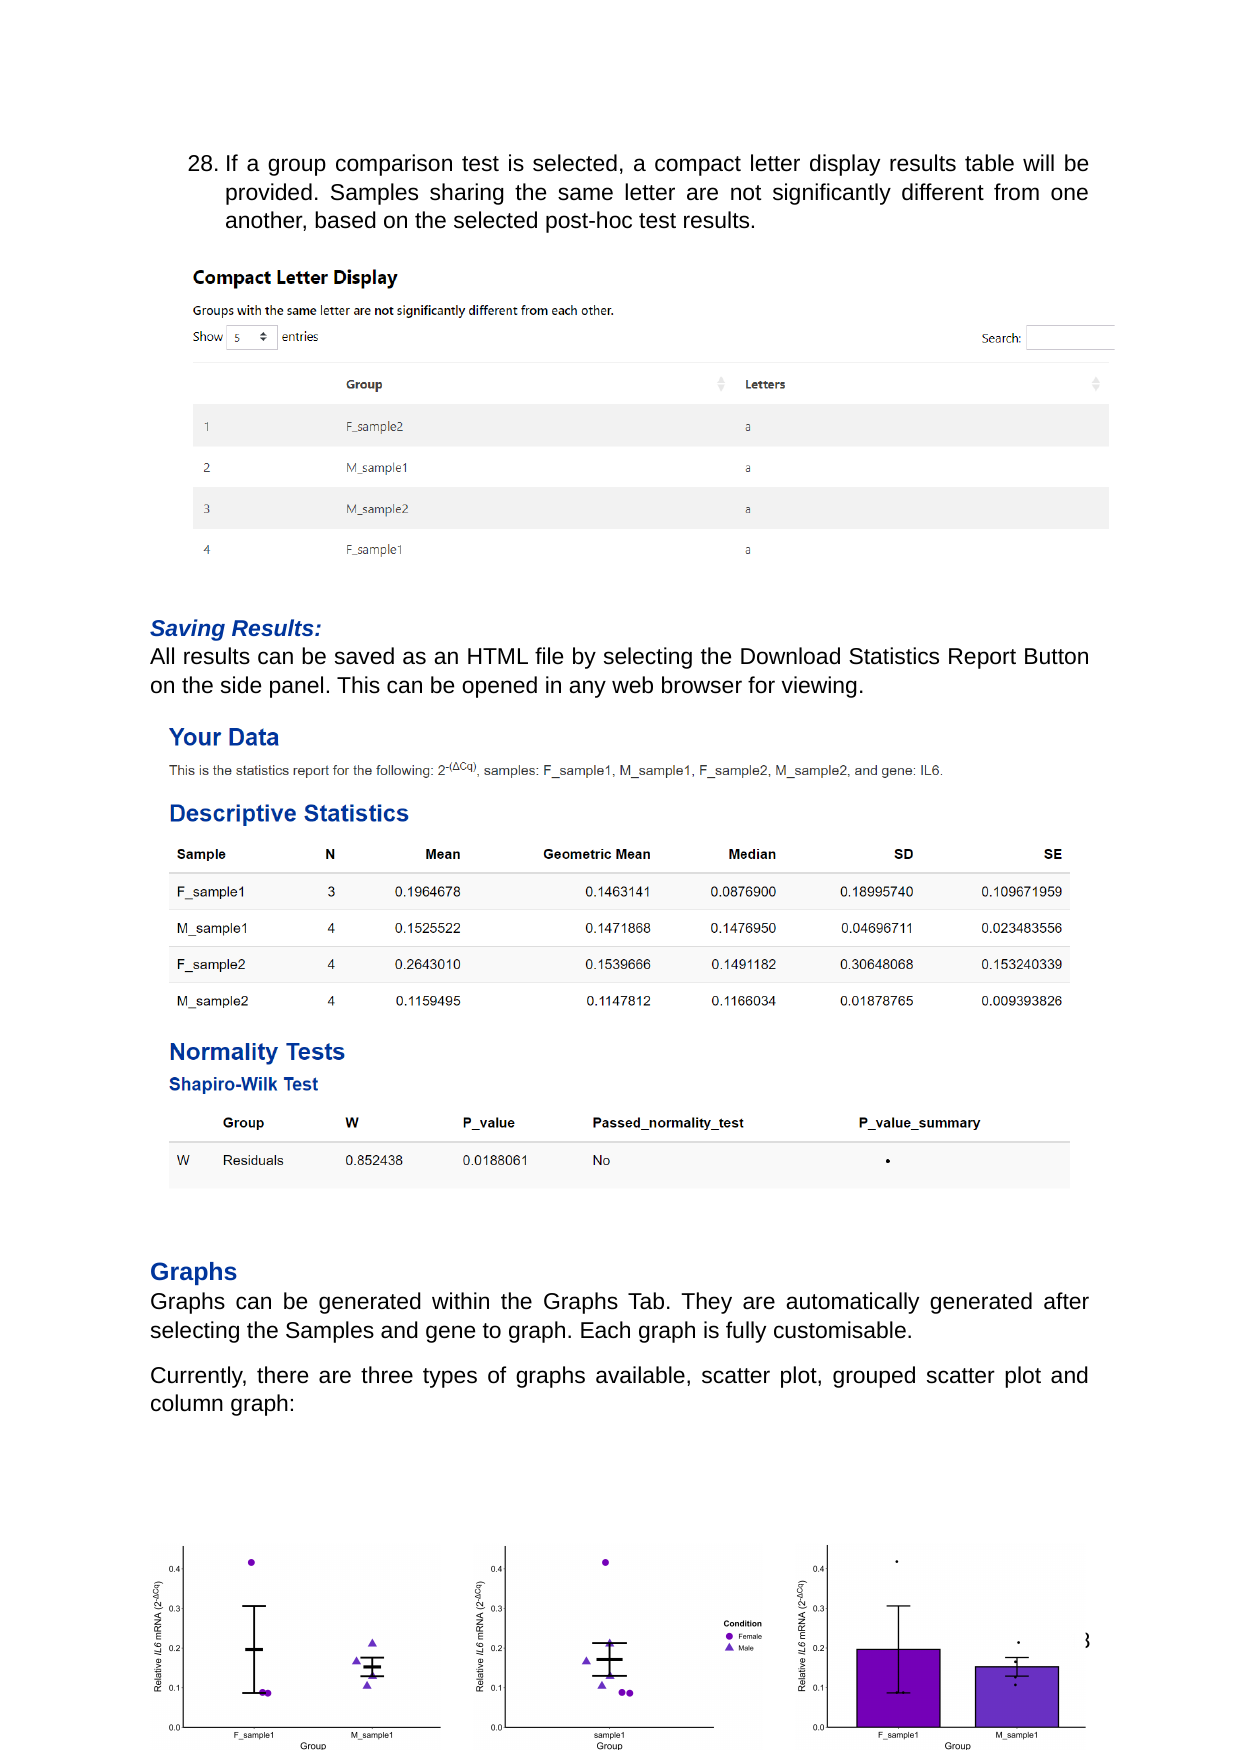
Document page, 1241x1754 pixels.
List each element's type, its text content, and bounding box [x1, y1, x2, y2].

text All results can be saved as an HTML file by selecting the Download Statistics Report Button on the side panel. This can be opened in any web browser for viewing. [150, 643, 1090, 698]
text Graphs can be generated within the Graphs Tab. They are automatically generated after selecting the Samples and gene to graph. Each graph is fully customisable. [150, 1288, 1090, 1343]
picture [795, 1543, 1086, 1750]
picture [150, 1543, 441, 1750]
picture [177, 251, 1114, 570]
text Currently, there are three types of graphs available, scatter plot, grouped scatter plot and column graph: [150, 1362, 1090, 1417]
subtitle Graphs [150, 1257, 1090, 1286]
picture [150, 716, 1091, 1194]
list If a group comparison test is selected, a compact letter display results table will be provided. Samples sharing the same letter are not significantly different from one another, based on the selected post-hoc test results. [187, 150, 1090, 233]
picture [472, 1543, 764, 1750]
